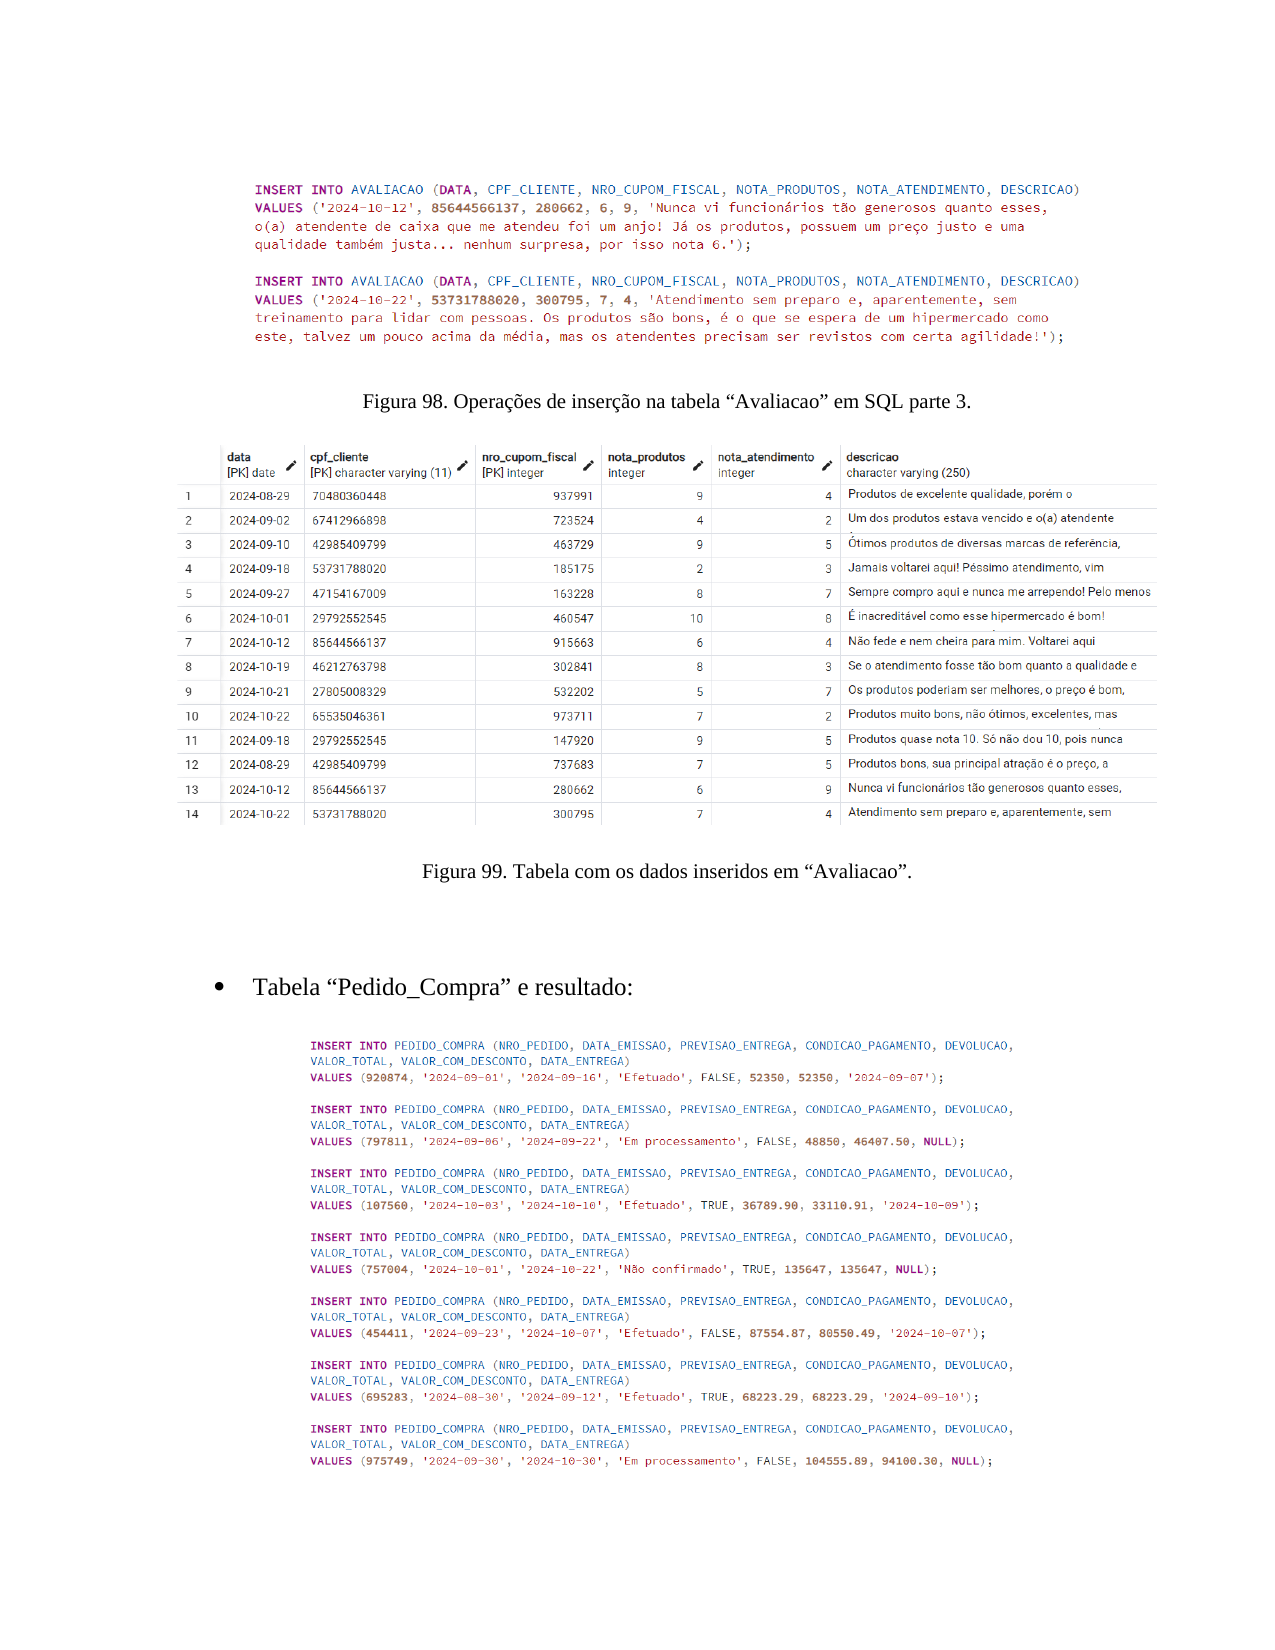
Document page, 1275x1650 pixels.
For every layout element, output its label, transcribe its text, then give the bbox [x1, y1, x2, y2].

picture [177, 445, 1157, 825]
text Figura 99. Tabela com os dados inseridos em “Avaliacao”. [177, 859, 1157, 883]
picture [249, 177, 1085, 355]
list Tabela “Pedido_Compra” e resultado: [215, 972, 1157, 1001]
picture [306, 1036, 1028, 1474]
text Figura 98. Operações de inserção na tabela “Avaliacao” em SQL parte 3. [177, 389, 1157, 413]
